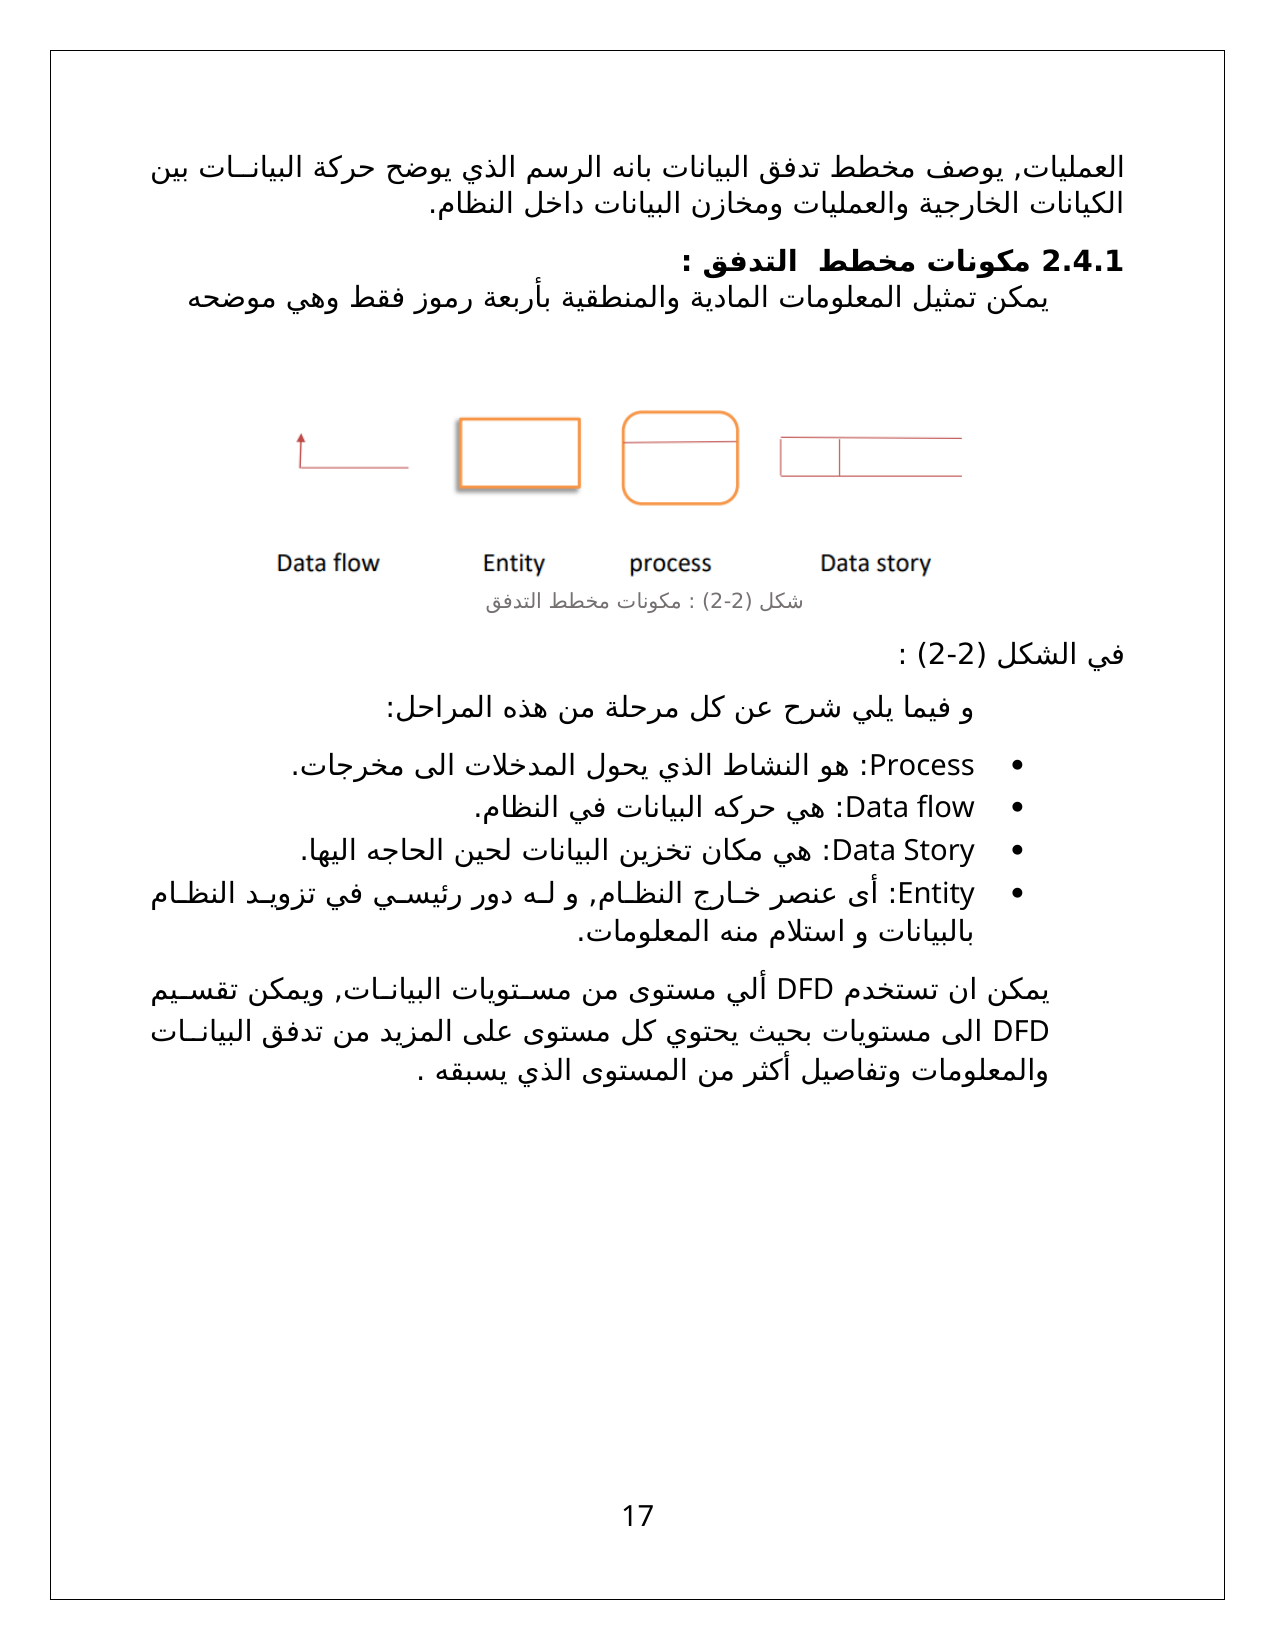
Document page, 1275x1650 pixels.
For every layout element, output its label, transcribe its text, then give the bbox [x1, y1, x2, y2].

text يمكن تمثيل المعلومات المادية والمنطقية بأربعة رموز فقط وهي موضحه في الشكل (2-2) : [150, 281, 1125, 671]
text يمكن ان تستخدم DFD ألي مستوى من مستويات البيانات, ويمكن تقسيم DFD الى مستويات بحيث يحتوي كل مستوى على المزيد من تدفق البيانات والمعلومات وتفاصيل أكثر من المستوى الذي يسبقه . [150, 968, 1050, 1087]
text و فيما يلي شرح عن كل مرحلة من هذه المراحل: [150, 690, 1050, 724]
list Data flow: هي حركه البيانات في النظام. [150, 787, 1012, 826]
list Data Story: هي مكان تخزين البيانات لحين الحاجه اليها. [150, 829, 1012, 869]
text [150, 150, 1125, 221]
list Entity: أى عنصر خارج النظام, و له دور رئيسي في تزويد النظام بالبيانات و استلام منه المعلومات. [150, 872, 1012, 948]
subtitle 2.4.1 مكونات مخطط التدفق : [150, 244, 1124, 278]
list Process: هو النشاط الذي يحول المدخلات الى مخرجات. [150, 744, 1012, 783]
